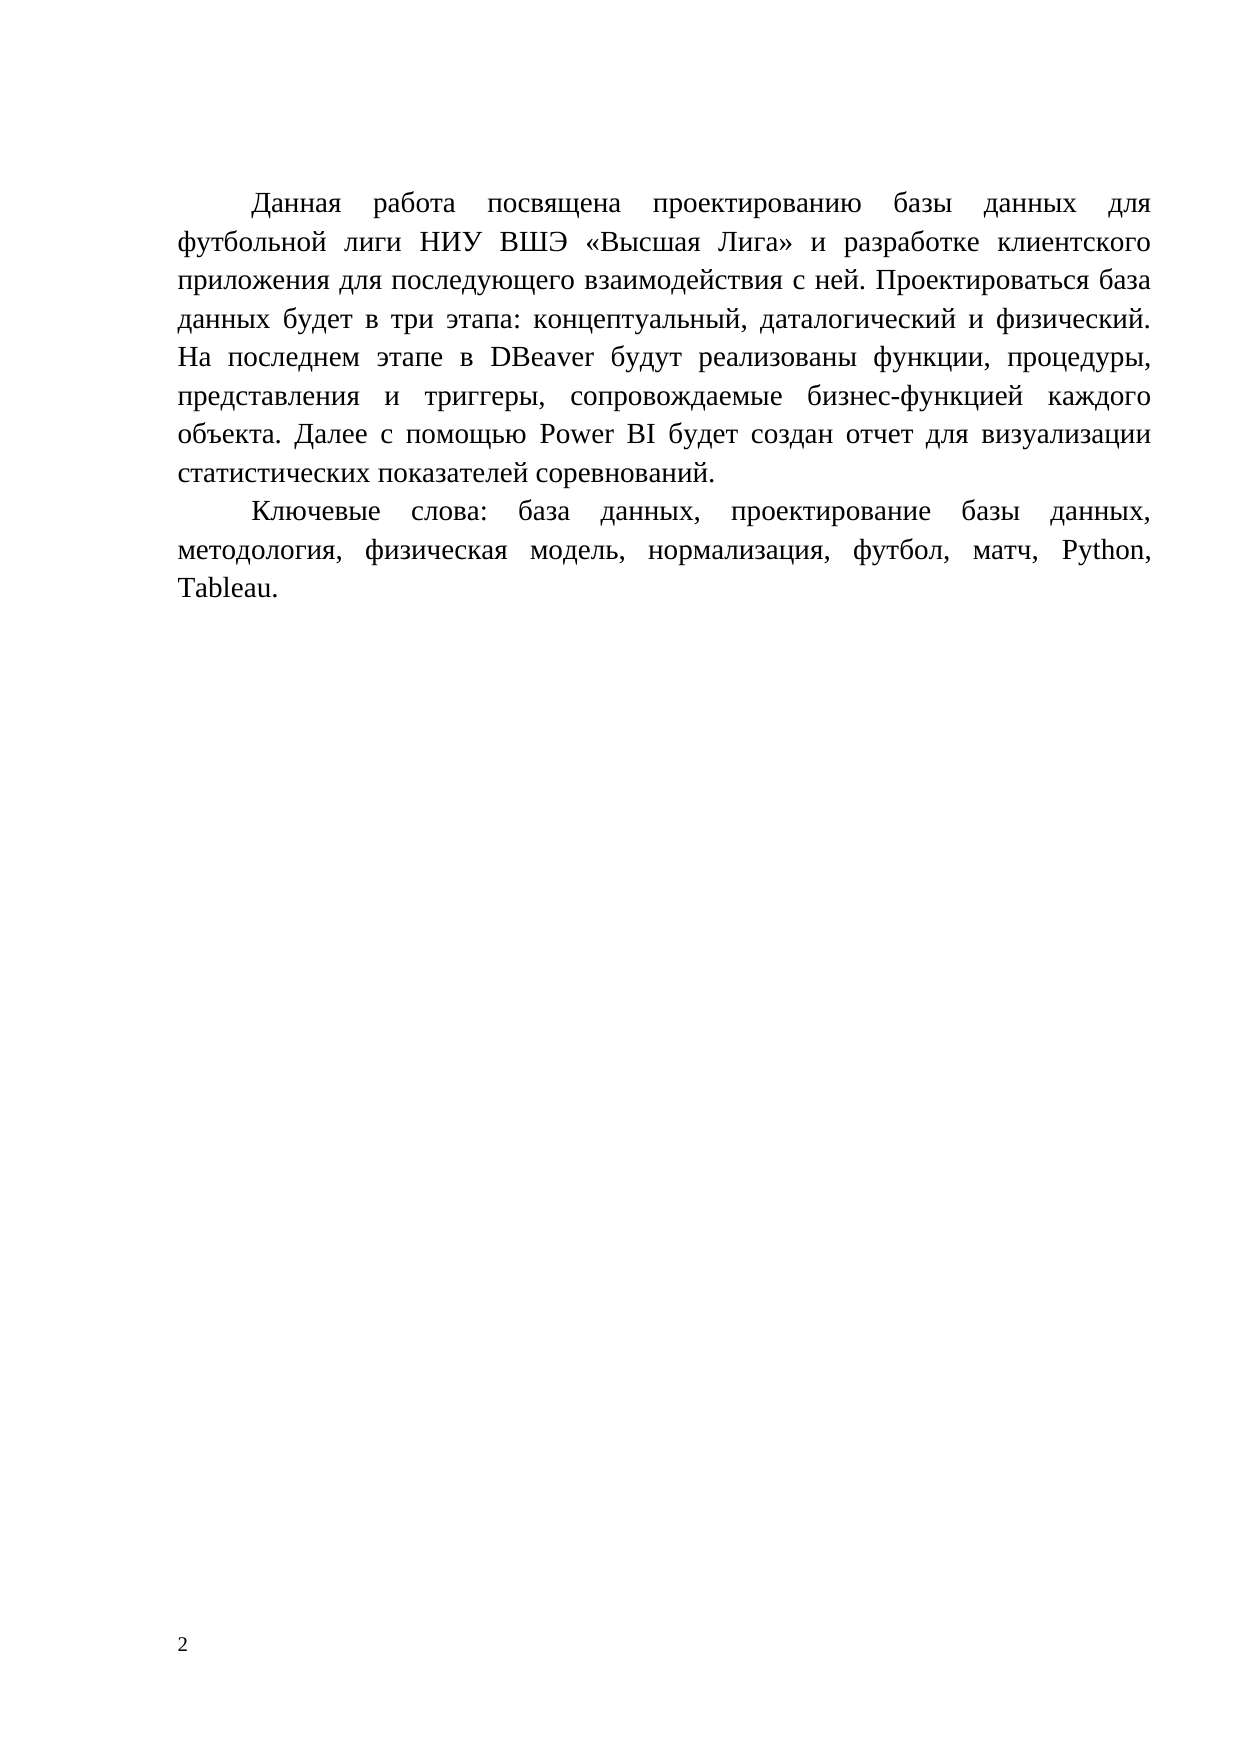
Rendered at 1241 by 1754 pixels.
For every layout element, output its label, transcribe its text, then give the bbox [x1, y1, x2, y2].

text Данная работа посвящена проектированию базы данных для футбольной лиги НИУ ВШЭ «Высшая Лига» и разработке клиентского приложения для последующего взаимодействия с ней. Проектироваться база данных будет в три этапа: концептуальный, даталогический и физический. На последнем этапе в DBeaver будут реализованы функции, процедуры, представления и триггеры, сопровождаемые бизнес-функцией каждого объекта. Далее с помощью Power BI будет создан отчет для визуализации статистических показателей соревнований. [177, 185, 1152, 488]
text Ключевые слова: база данных, проектирование базы данных, методология, физическая модель, нормализация, футбол, матч, Python, Tableau. [177, 493, 1152, 604]
